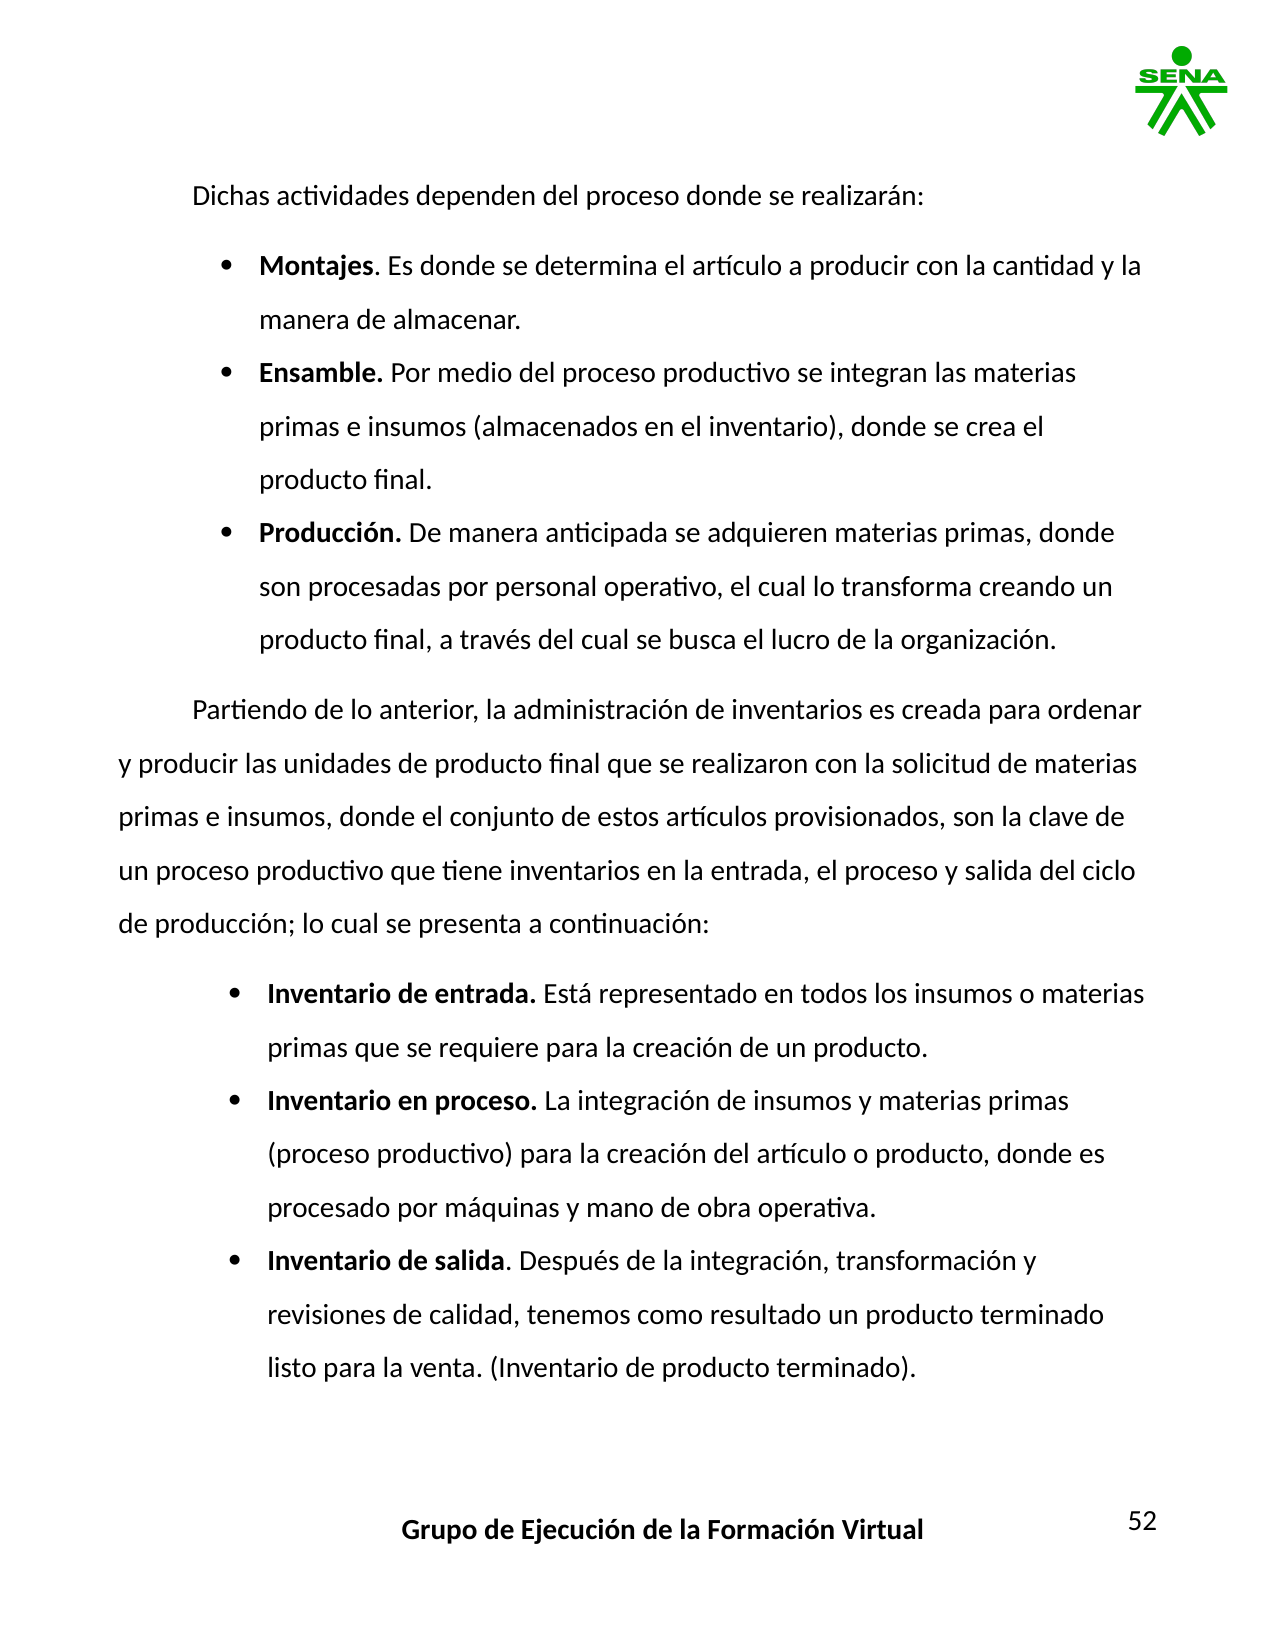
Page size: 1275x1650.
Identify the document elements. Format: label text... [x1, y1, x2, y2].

list Inventario de salida. Después de la integración, transformación y revisiones de calidad, tenemos como resultado un producto terminado listo para la venta. (Inventario de producto terminado). [229, 1242, 1157, 1385]
picture [1135, 46, 1228, 136]
list Inventario en proceso. La integración de insumos y materias primas (proceso productivo) para la creación del artículo o producto, donde es procesado por máquinas y mano de obra operativa. [229, 1082, 1157, 1225]
list Producción. De manera anticipada se adquieren materias primas, donde son procesadas por personal operativo, el cual lo transforma creando un producto final, a través del cual se busca el lucro de la organización. [221, 514, 1157, 657]
list Inventario de entrada. Está representado en todos los insumos o materias primas que se requiere para la creación de un producto. [229, 975, 1157, 1064]
text Partiendo de lo anterior, la administración de inventarios es creada para ordenar y producir las unidades de producto final que se realizaron con la solicitud de materias primas e insumos, donde el conjunto de estos artículos provisionados, son la clave de un proceso productivo que tiene inventarios en la entrada, el proceso y salida del ciclo de producción; lo cual se presenta a continuación: [118, 691, 1157, 941]
list Ensamble. Por medio del proceso productivo se integran las materias primas e insumos (almacenados en el inventario), donde se crea el producto final. [221, 354, 1157, 497]
text Dichas actividades dependen del proceso donde se realizarán: [118, 177, 1157, 213]
list Montajes. Es donde se determina el artículo a producir con la cantidad y la manera de almacenar. [221, 247, 1157, 336]
